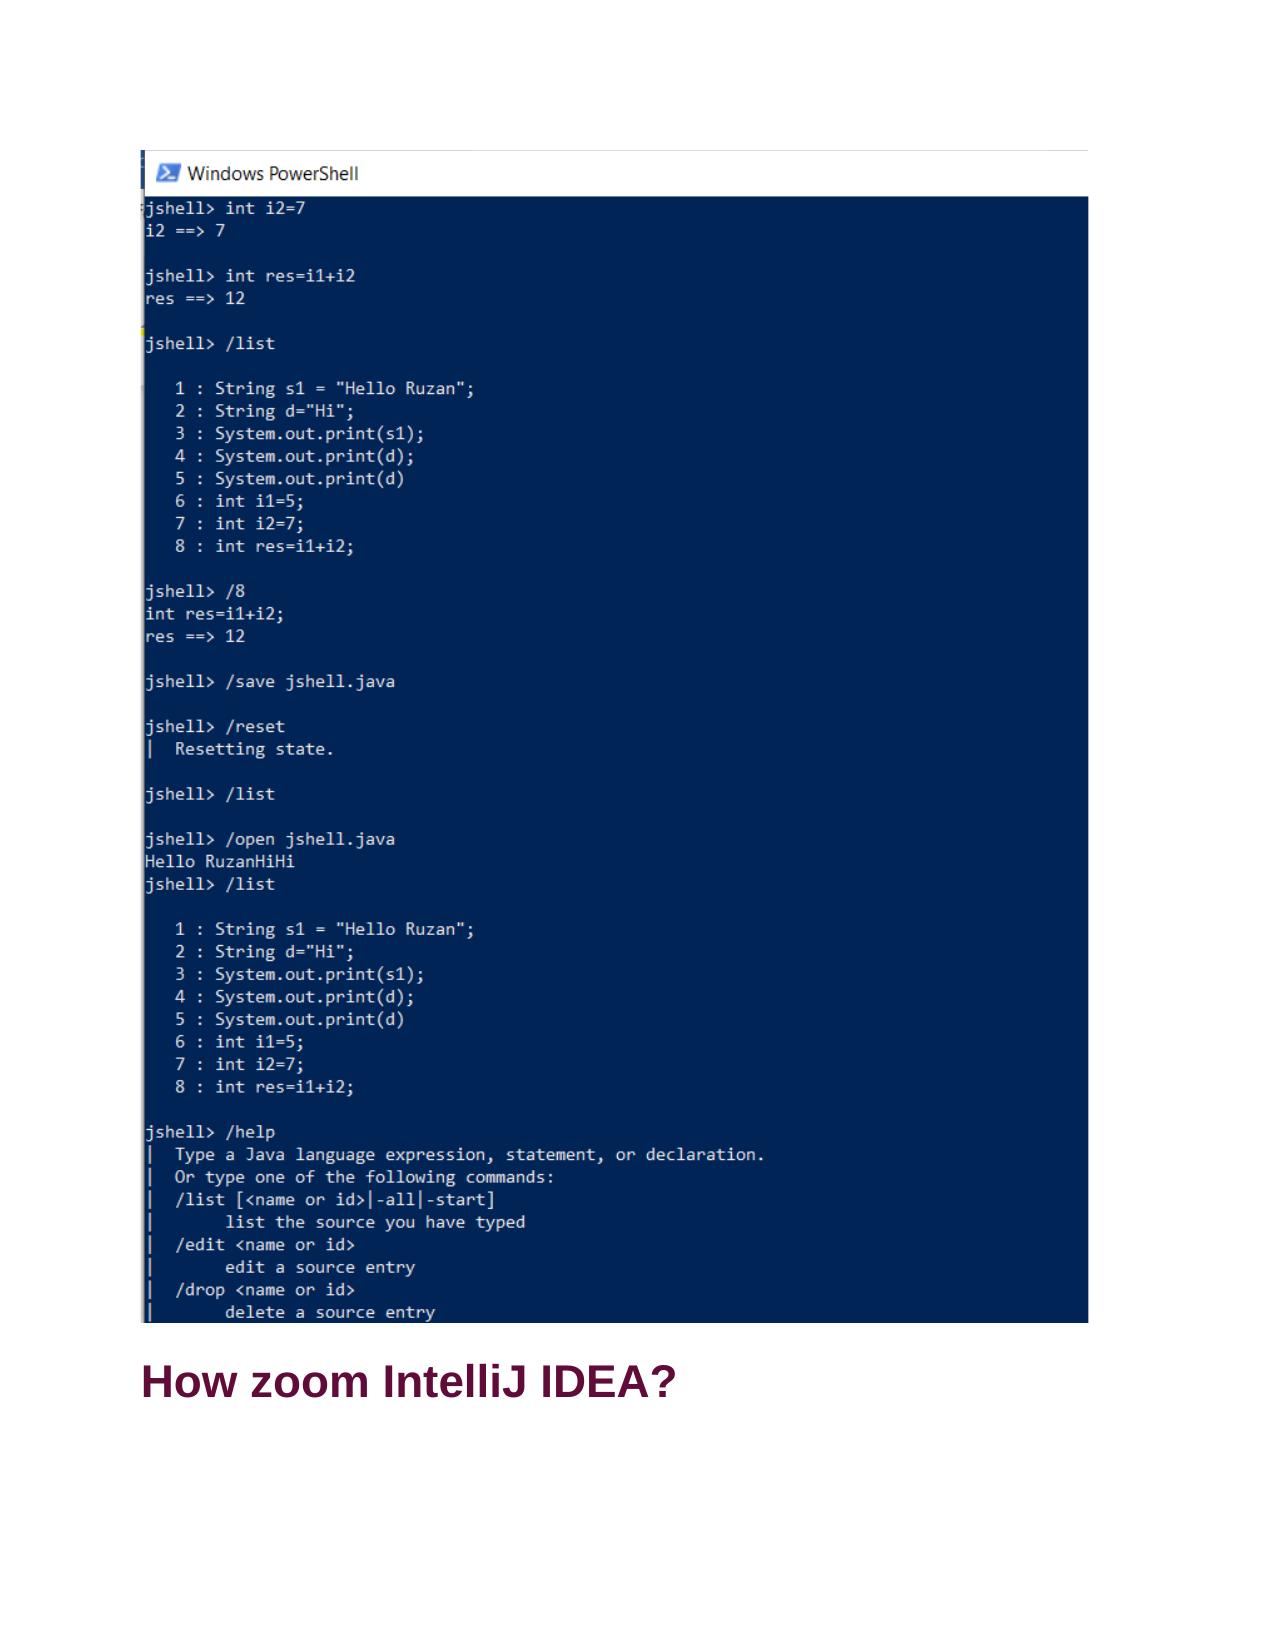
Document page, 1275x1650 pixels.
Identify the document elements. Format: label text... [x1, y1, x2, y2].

picture [140, 150, 1089, 1323]
subtitle How zoom IntelliJ IDEA? [141, 1354, 1209, 1407]
